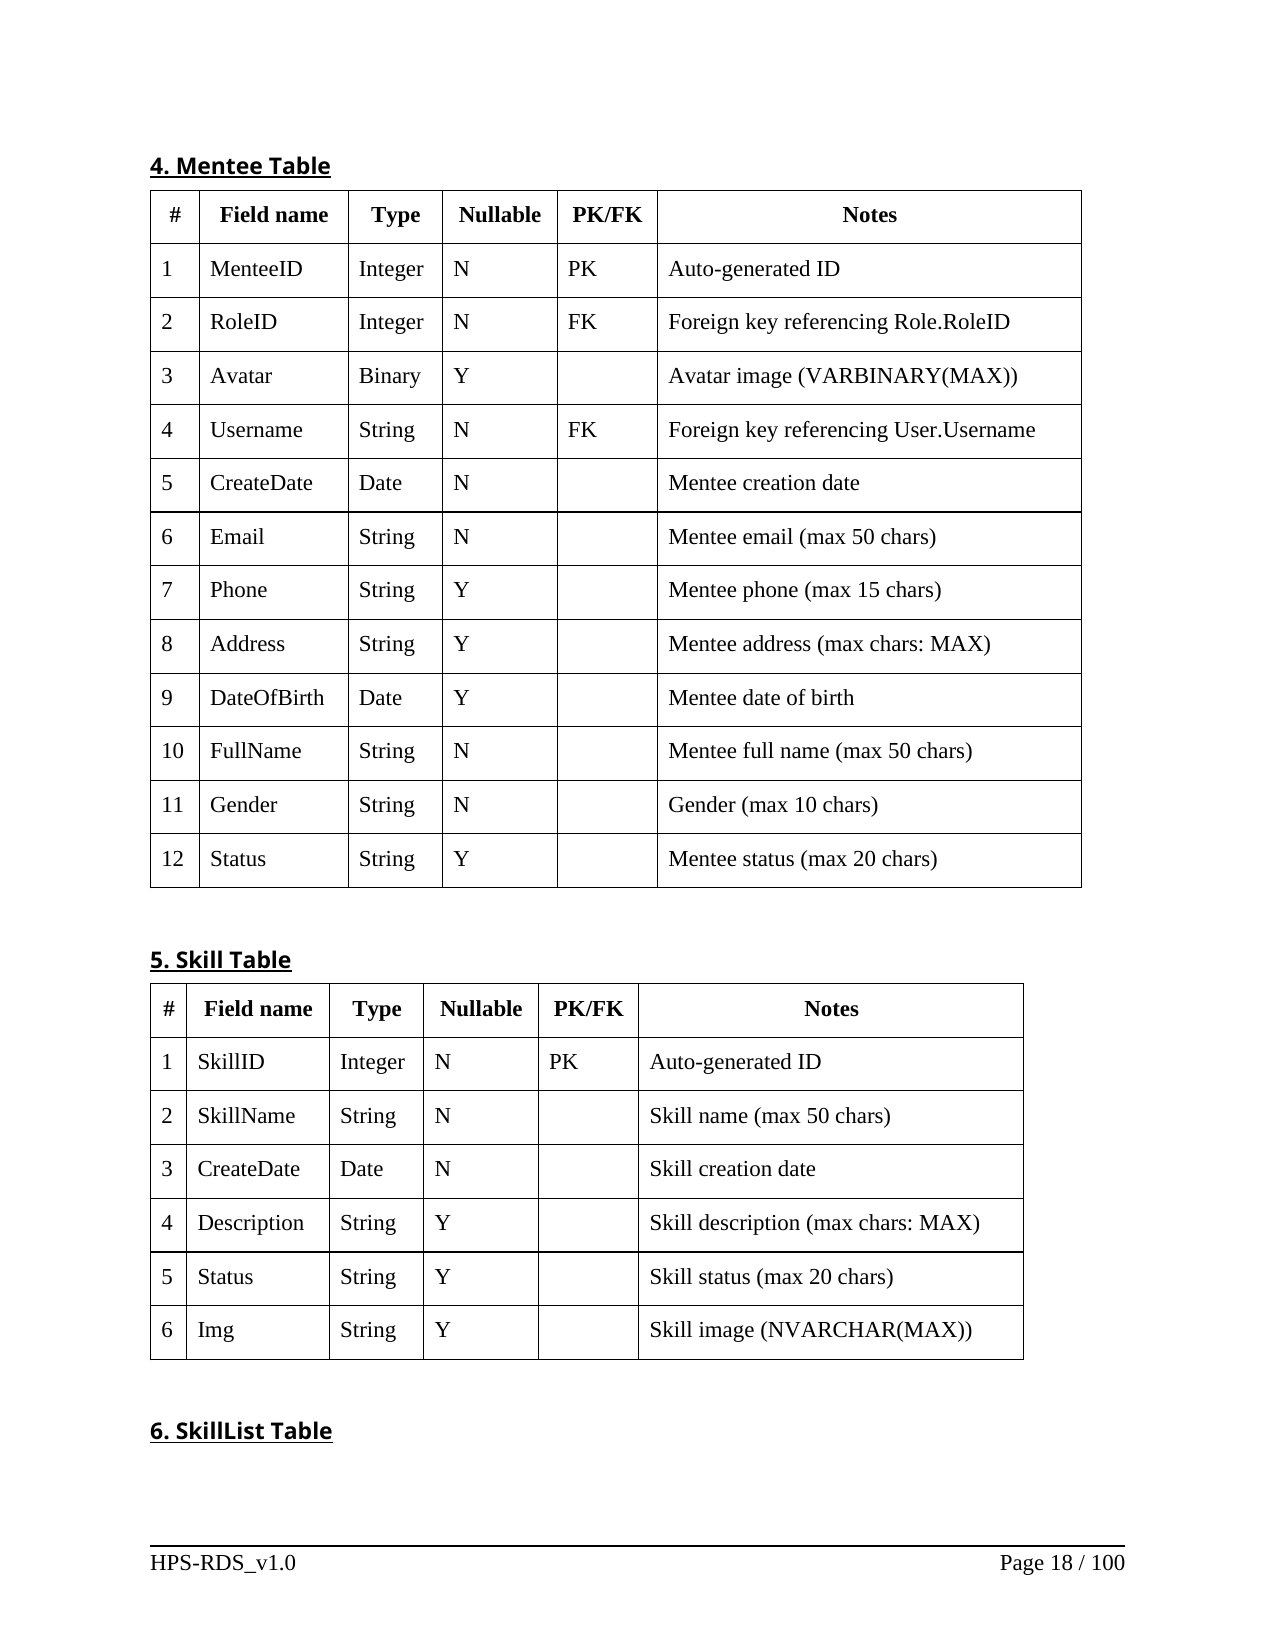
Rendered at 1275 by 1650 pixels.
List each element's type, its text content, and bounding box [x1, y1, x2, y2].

table_cell Gender (max 10 chars) [658, 781, 1081, 833]
table_cell [558, 352, 657, 404]
table_cell N [443, 459, 557, 511]
table_cell FK [558, 405, 657, 458]
table_cell Address [200, 620, 348, 672]
table_cell Mentee date of birth [658, 674, 1081, 726]
table_cell Skill image (NVARCHAR(MAX)) [639, 1306, 1023, 1359]
table_header # [151, 984, 186, 1037]
table_cell Y [443, 352, 557, 404]
table_cell 5 [151, 459, 199, 511]
table_cell Date [349, 674, 442, 726]
table_cell Foreign key referencing Role.RoleID [658, 298, 1081, 351]
table_cell String [349, 727, 442, 780]
table_cell 2 [151, 1091, 186, 1144]
table_cell [558, 566, 657, 619]
table_cell String [330, 1306, 423, 1359]
table_cell Y [424, 1306, 538, 1359]
table_cell Y [424, 1253, 538, 1305]
table_cell String [349, 566, 442, 619]
table_cell Skill description (max chars: MAX) [639, 1199, 1023, 1251]
table_cell 11 [151, 781, 199, 833]
table_cell Binary [349, 352, 442, 404]
table_cell N [443, 405, 557, 458]
table_cell Username [200, 405, 348, 458]
table_cell Mentee address (max chars: MAX) [658, 620, 1081, 672]
table_cell Avatar [200, 352, 348, 404]
table_header Field name [200, 191, 348, 243]
table_cell CreateDate [187, 1145, 329, 1198]
table_cell FK [558, 298, 657, 351]
table_cell String [349, 620, 442, 672]
table_cell 12 [151, 834, 199, 887]
table_cell PK [558, 244, 657, 297]
table_header PK/FK [539, 984, 638, 1037]
table_cell String [330, 1091, 423, 1144]
table_cell N [443, 727, 557, 780]
table_cell 5 [151, 1253, 186, 1305]
table_cell Status [187, 1253, 329, 1305]
table_cell 6 [151, 513, 199, 565]
table_header Nullable [443, 191, 557, 243]
table_cell RoleID [200, 298, 348, 351]
table_cell String [330, 1253, 423, 1305]
table_cell 7 [151, 566, 199, 619]
table_cell String [349, 781, 442, 833]
table_cell 3 [151, 1145, 186, 1198]
table_cell 3 [151, 352, 199, 404]
table_cell N [424, 1145, 538, 1198]
table_cell String [349, 513, 442, 565]
table_cell [539, 1091, 638, 1144]
table_cell Integer [330, 1038, 423, 1090]
table_header Type [349, 191, 442, 243]
table_cell [539, 1199, 638, 1251]
table_header PK/FK [558, 191, 657, 243]
table_cell Y [424, 1199, 538, 1251]
table_cell Date [349, 459, 442, 511]
table_cell Foreign key referencing User.Username [658, 405, 1081, 458]
table_cell [558, 781, 657, 833]
table_cell Img [187, 1306, 329, 1359]
table_cell N [424, 1038, 538, 1090]
table_cell Auto-generated ID [658, 244, 1081, 297]
table_cell 10 [151, 727, 199, 780]
table_cell [558, 674, 657, 726]
table_header Notes [639, 984, 1023, 1037]
table_cell Integer [349, 298, 442, 351]
table_header Field name [187, 984, 329, 1037]
table_cell 2 [151, 298, 199, 351]
table_cell N [443, 244, 557, 297]
table_cell Mentee phone (max 15 chars) [658, 566, 1081, 619]
table_cell N [443, 513, 557, 565]
subtitle 4. Mentee Table [150, 150, 1125, 181]
table_cell N [424, 1091, 538, 1144]
table_cell 8 [151, 620, 199, 672]
table_cell Y [443, 620, 557, 672]
table_cell Skill status (max 20 chars) [639, 1253, 1023, 1305]
table_cell N [443, 781, 557, 833]
table_cell Integer [349, 244, 442, 297]
table_cell Y [443, 674, 557, 726]
table_cell 1 [151, 1038, 186, 1090]
table_cell Date [330, 1145, 423, 1198]
table_cell [558, 620, 657, 672]
table_cell Mentee status (max 20 chars) [658, 834, 1081, 887]
table_cell Y [443, 566, 557, 619]
table_cell PK [539, 1038, 638, 1090]
table_cell 4 [151, 405, 199, 458]
table_cell N [443, 298, 557, 351]
table_cell [558, 459, 657, 511]
table_cell [558, 513, 657, 565]
table_cell MenteeID [200, 244, 348, 297]
table_cell Y [443, 834, 557, 887]
table_cell String [330, 1199, 423, 1251]
table_cell [539, 1253, 638, 1305]
table_cell Skill creation date [639, 1145, 1023, 1198]
table_cell 4 [151, 1199, 186, 1251]
table_cell Mentee email (max 50 chars) [658, 513, 1081, 565]
table_header Type [330, 984, 423, 1037]
table_cell Skill name (max 50 chars) [639, 1091, 1023, 1144]
table_header Notes [658, 191, 1081, 243]
table_cell Status [200, 834, 348, 887]
table_cell String [349, 405, 442, 458]
table_cell [539, 1145, 638, 1198]
table_cell Gender [200, 781, 348, 833]
table_cell CreateDate [200, 459, 348, 511]
table_header # [151, 191, 199, 243]
table_cell 6 [151, 1306, 186, 1359]
table_cell [558, 727, 657, 780]
table_cell String [349, 834, 442, 887]
table_cell Email [200, 513, 348, 565]
table_cell [539, 1306, 638, 1359]
table_cell DateOfBirth [200, 674, 348, 726]
table_cell FullName [200, 727, 348, 780]
table_cell SkillID [187, 1038, 329, 1090]
table_cell 9 [151, 674, 199, 726]
table_cell Mentee creation date [658, 459, 1081, 511]
subtitle 5. Skill Table [150, 943, 1125, 975]
table_cell Description [187, 1199, 329, 1251]
table_cell Avatar image (VARBINARY(MAX)) [658, 352, 1081, 404]
table_cell [558, 834, 657, 887]
table_cell 1 [151, 244, 199, 297]
table_header Nullable [424, 984, 538, 1037]
table_cell SkillName [187, 1091, 329, 1144]
table_cell Mentee full name (max 50 chars) [658, 727, 1081, 780]
subtitle 6. SkillList Table [150, 1415, 1125, 1446]
table_cell Phone [200, 566, 348, 619]
table_cell Auto-generated ID [639, 1038, 1023, 1090]
